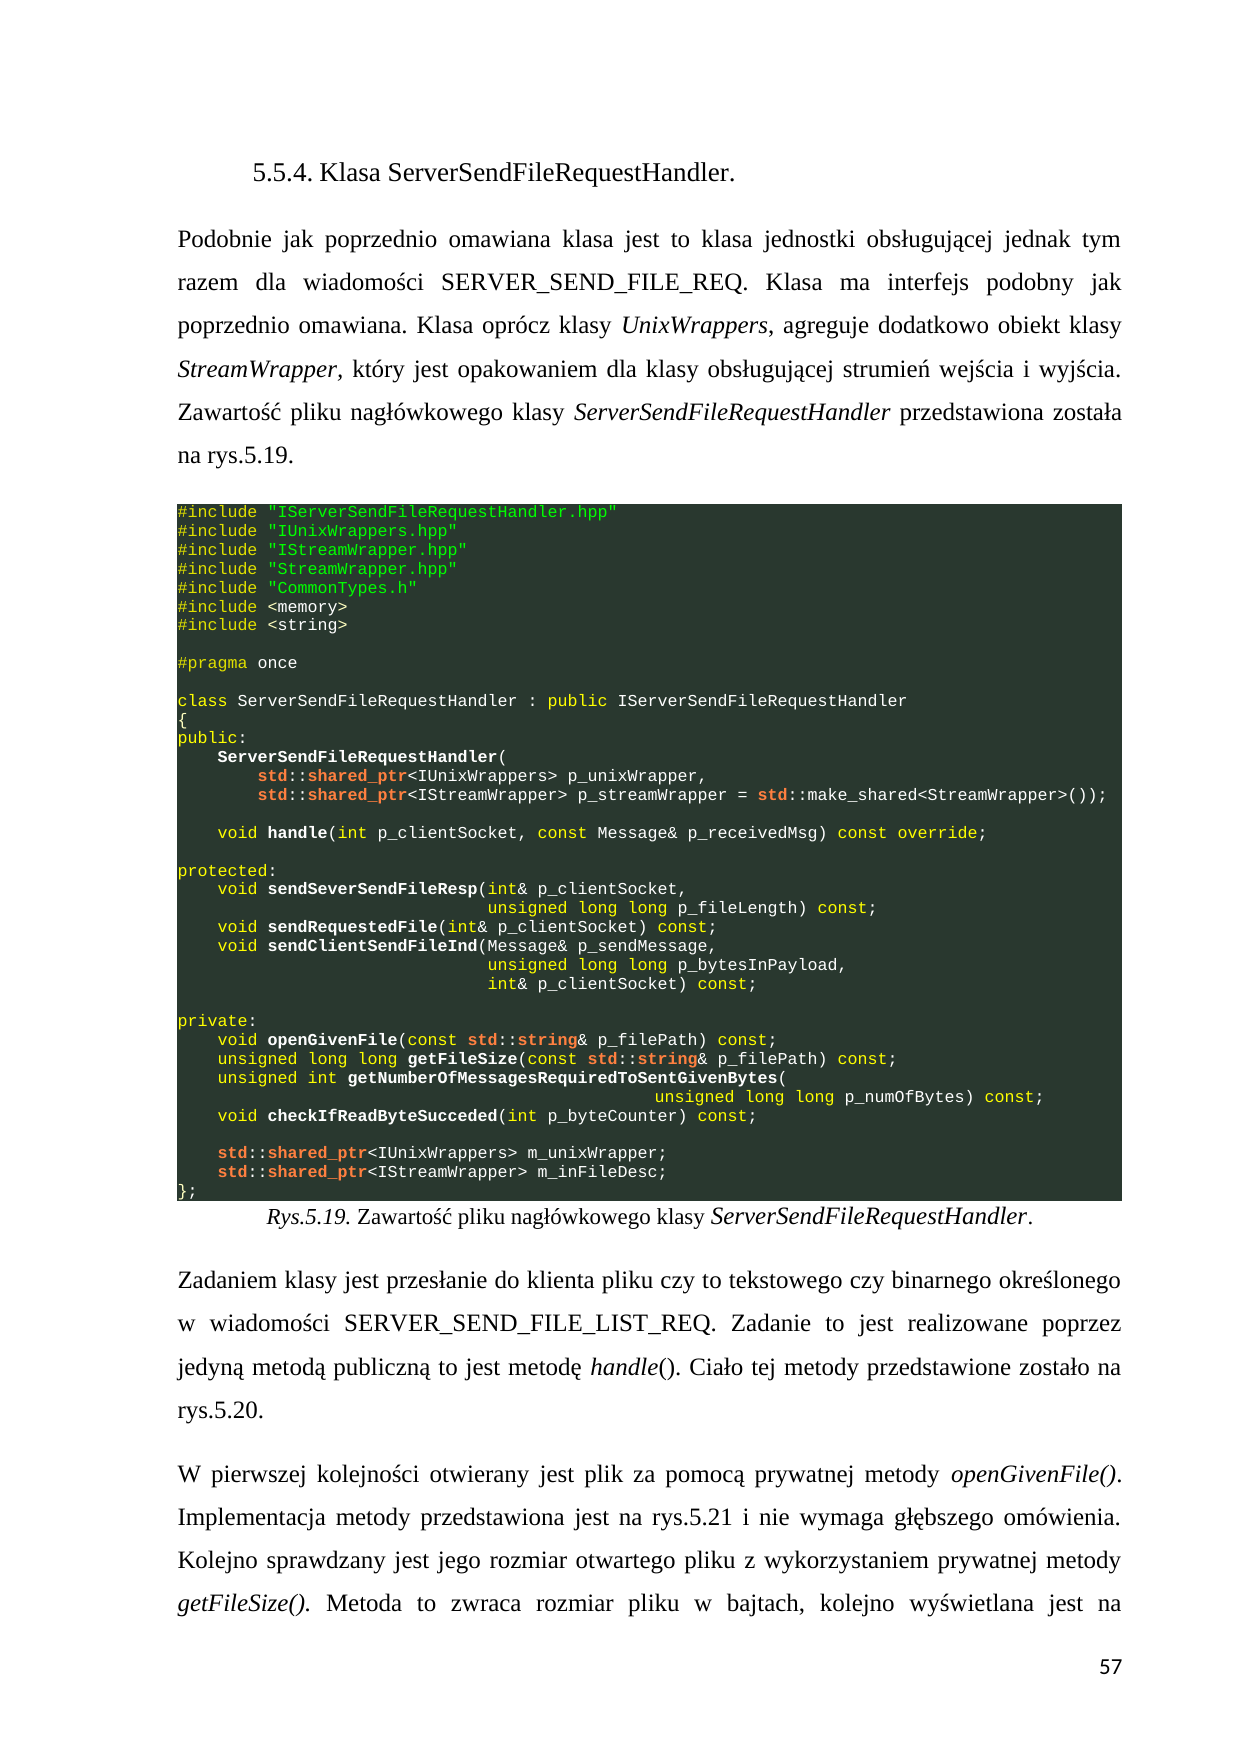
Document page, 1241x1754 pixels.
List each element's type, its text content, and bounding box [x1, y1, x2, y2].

text void sendRequestedFile(int& p_clientSocket) const; [177, 919, 1122, 937]
text #include "CommonTypes.h" [177, 579, 1122, 598]
text #include <string> [177, 617, 1122, 636]
text { [177, 711, 1122, 730]
text std::shared_ptr<IStreamWrapper> p_streamWrapper = std::make_shared<StreamWrapper>()); [177, 787, 1122, 806]
subtitle Klasa ServerSendFileRequestHandler. [252, 156, 1122, 187]
text ServerSendFileRequestHandler( [177, 749, 1122, 768]
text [177, 1459, 1122, 1617]
text unsigned long long p_numOfBytes) const; [177, 1088, 1122, 1107]
text unsigned long long p_fileLength) const; [177, 900, 1122, 919]
text }; [177, 1183, 1122, 1201]
text int& p_clientSocket) const; [177, 975, 1122, 994]
text unsigned int getNumberOfMessagesRequiredToSentGivenBytes( [177, 1069, 1122, 1088]
text public: [177, 730, 1122, 749]
text Zadaniem klasy jest przesłanie do klienta pliku czy to tekstowego czy binarnego określonego w wiadomości SERVER_SEND_FILE_LIST_REQ. Zadanie to jest realizowane poprzez jedyną metodą publiczną to jest metodę handle(). Ciało tej metody przedstawione zostało na rys.5.20. [177, 1265, 1122, 1423]
text void sendClientSendFileInd(Message& p_sendMessage, [177, 937, 1122, 956]
text std::shared_ptr<IUnixWrappers> m_unixWrapper; [177, 1145, 1122, 1164]
text void sendSeverSendFileResp(int& p_clientSocket, [177, 881, 1122, 900]
text #include "StreamWrapper.hpp" [177, 560, 1122, 579]
text unsigned long long getFileSize(const std::string& p_filePath) const; [177, 1051, 1122, 1069]
text #pragma once [177, 655, 1122, 673]
text Rys.5.19. Zawartość pliku nagłówkowego klasy ServerSendFileRequestHandler. [177, 1201, 1122, 1230]
text Podobnie jak poprzednio omawiana klasa jest to klasa jednostki obsługującej jednak tym razem dla wiadomości SERVER_SEND_FILE_REQ. Klasa ma interfejs podobny jak poprzednio omawiana. Klasa oprócz klasy UnixWrappers, agreguje dodatkowo obiekt klasy StreamWrapper, który jest opakowaniem dla klasy obsługującej strumień wejścia i wyjścia. Zawartość pliku nagłówkowego klasy ServerSendFileRequestHandler przedstawiona została na rys.5.19. [177, 224, 1122, 469]
text unsigned long long p_bytesInPayload, [177, 956, 1122, 975]
text void handle(int p_clientSocket, const Message& p_receivedMsg) const override; [177, 824, 1122, 843]
text std::shared_ptr<IStreamWrapper> m_inFileDesc; [177, 1164, 1122, 1183]
text class ServerSendFileRequestHandler : public IServerSendFileRequestHandler [177, 692, 1122, 711]
text #include "IStreamWrapper.hpp" [177, 542, 1122, 560]
text private: [177, 1013, 1122, 1032]
text #include <memory> [177, 598, 1122, 617]
text std::shared_ptr<IUnixWrappers> p_unixWrapper, [177, 768, 1122, 787]
text #include "IUnixWrappers.hpp" [177, 523, 1122, 542]
text void openGivenFile(const std::string& p_filePath) const; [177, 1032, 1122, 1051]
text protected: [177, 862, 1122, 881]
text #include "IServerSendFileRequestHandler.hpp" [177, 504, 1122, 523]
text void checkIfReadByteSucceded(int p_byteCounter) const; [177, 1107, 1122, 1126]
